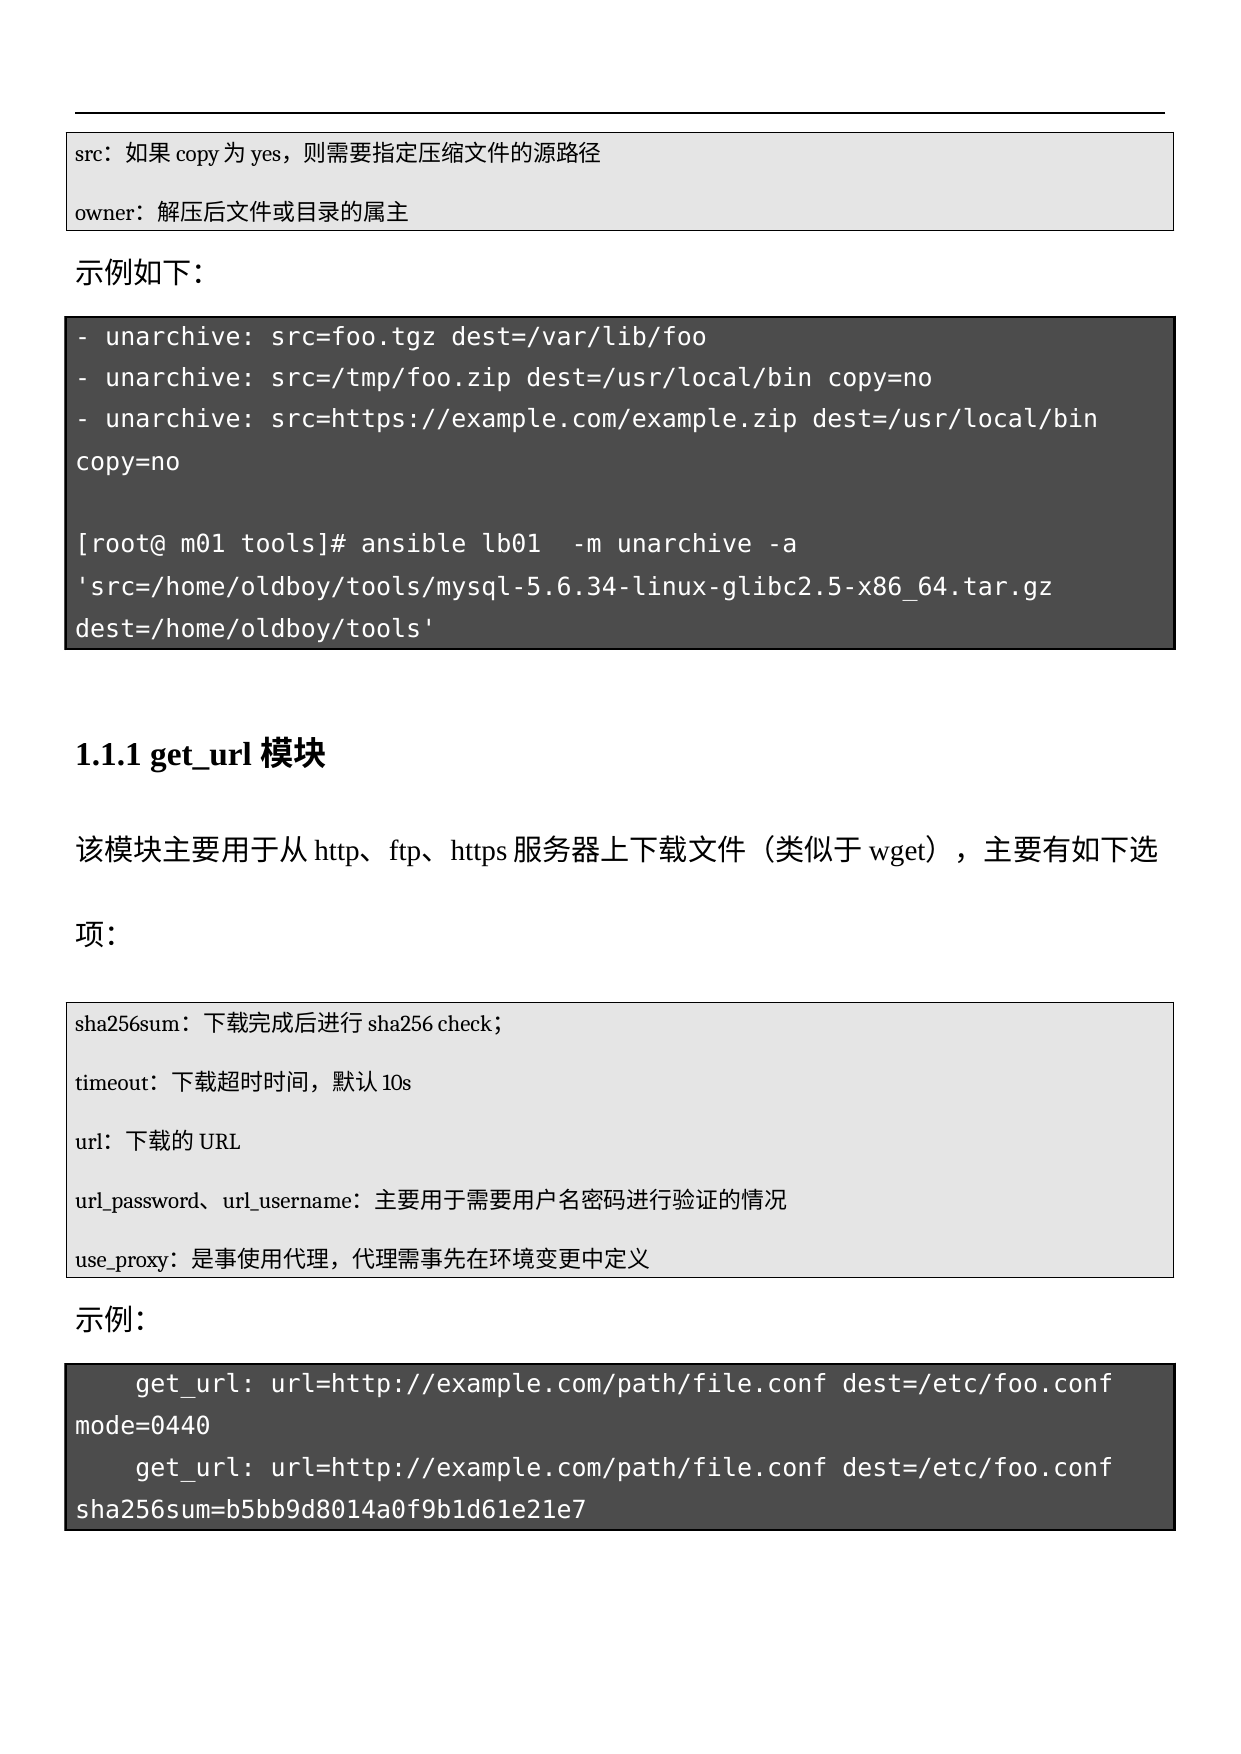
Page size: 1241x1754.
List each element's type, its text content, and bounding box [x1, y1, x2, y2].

text - unarchive: src=https://example.com/example.zip dest=/usr/local/bin copy=no [67, 398, 1173, 479]
subtitle use_proxy：是事使用代理，代理需事先在环境变更中定义 [67, 1238, 1173, 1277]
subtitle timeout：下载超时时间，默认10s [67, 1061, 1173, 1098]
text - unarchive: src=foo.tgz dest=/var/lib/foo [67, 318, 1173, 354]
text get_url: url=http://example.com/path/file.conf dest=/etc/foo.conf mode=0440 [67, 1365, 1173, 1443]
subtitle get_url 模块 [75, 717, 1165, 784]
subtitle sha256sum：下载完成后进行sha256 check； [67, 1003, 1173, 1039]
text 示例： [75, 1284, 1165, 1352]
subtitle src：如果copy为yes，则需要指定压缩文件的源路径 [67, 133, 1173, 169]
subtitle url：下载的URL [67, 1120, 1173, 1157]
text [root@ m01 tools]# ansible lb01 -m unarchive -a 'src=/home/oldboy/tools/mysql-5.6.34-linux-glibc2.5-x86_64.tar.gz dest=/home/oldboy/tools' [67, 523, 1173, 648]
subtitle url_password、url_username：主要用于需要用户名密码进行验证的情况 [67, 1179, 1173, 1216]
text 示例如下： [75, 237, 1165, 305]
text get_url: url=http://example.com/path/file.conf dest=/etc/foo.conf sha256sum=b5bb9d8014a0f9b1d61e21e7 [67, 1446, 1173, 1529]
text 该模块主要用于从http、ftp、https服务器上下载文件（类似于wget），主要有如下选项： [75, 813, 1165, 966]
subtitle owner：解压后文件或目录的属主 [67, 191, 1173, 230]
text - unarchive: src=/tmp/foo.zip dest=/usr/local/bin copy=no [67, 357, 1173, 395]
